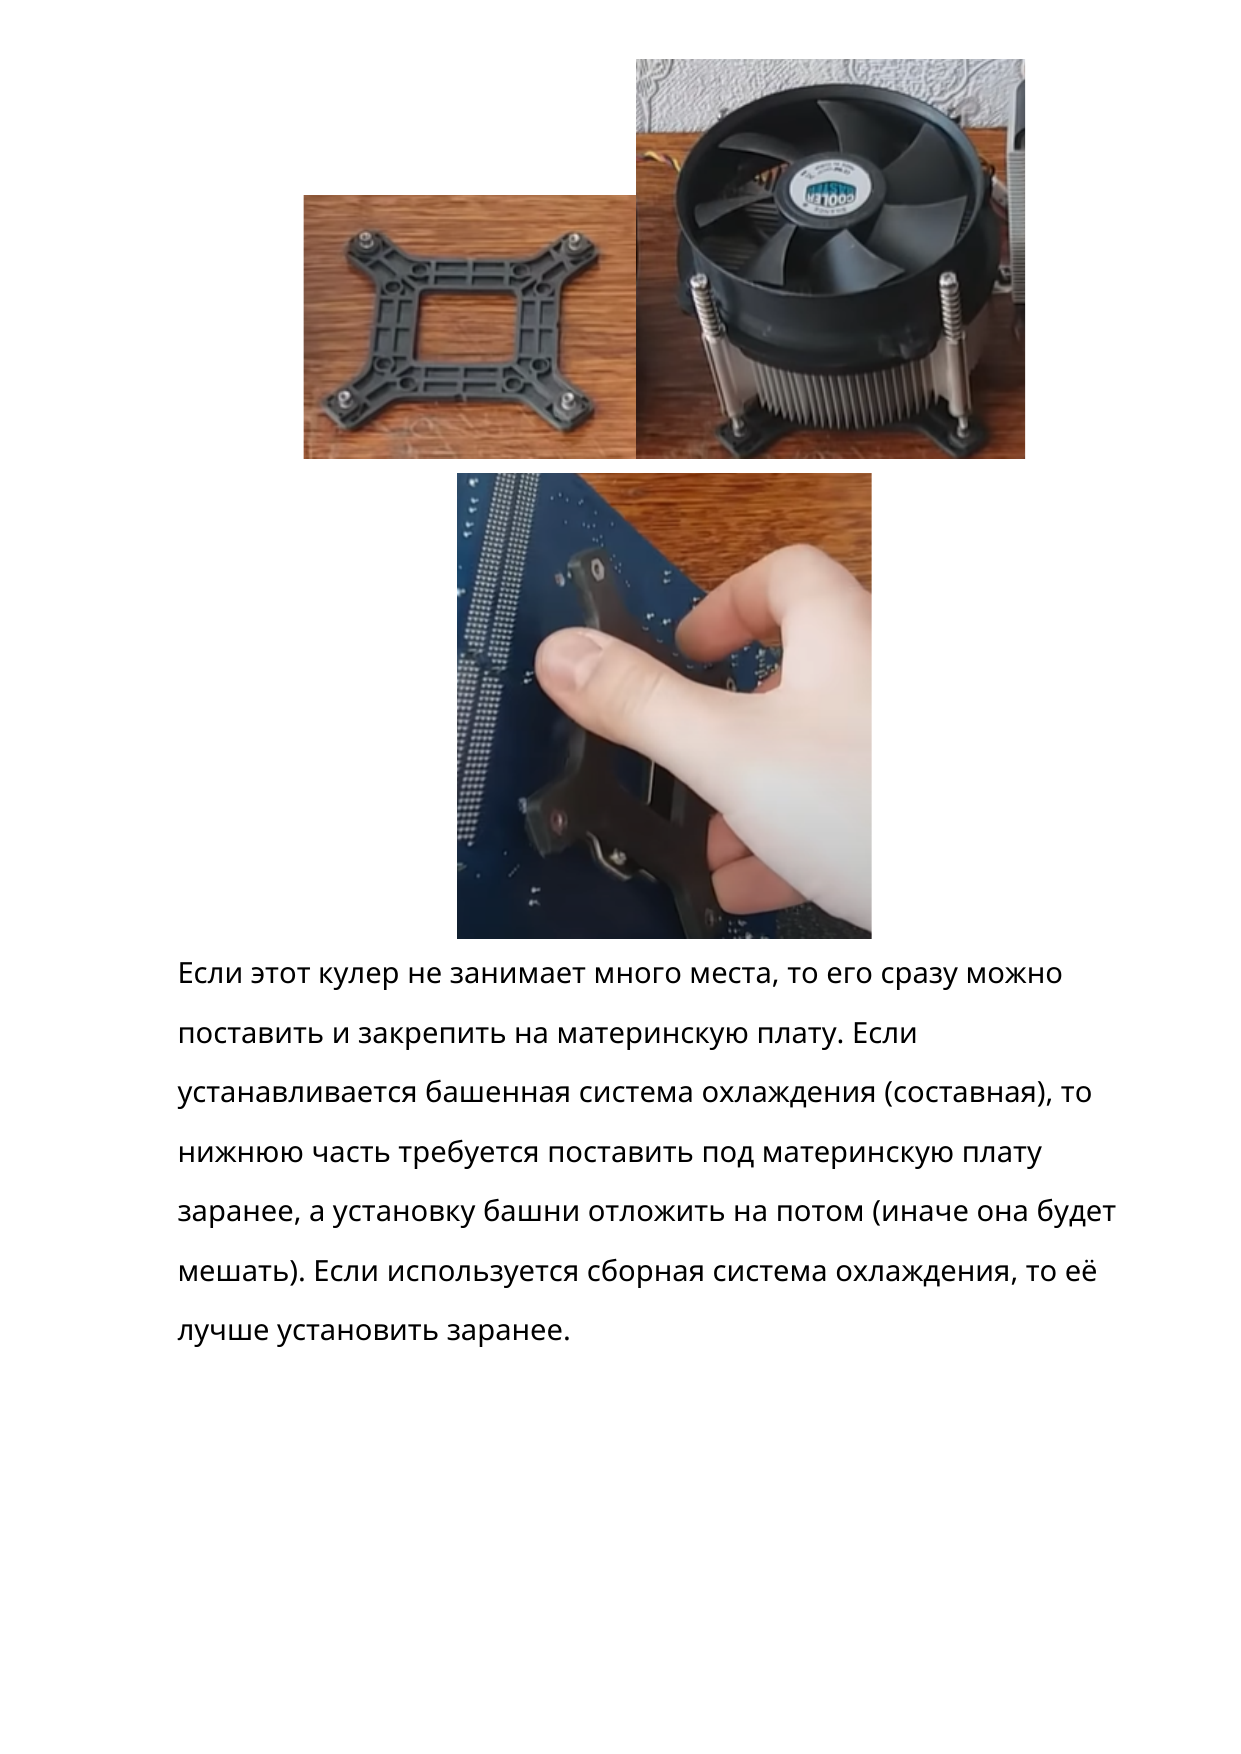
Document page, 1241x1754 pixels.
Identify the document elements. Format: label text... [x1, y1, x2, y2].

text Если этот кулер не занимает много места, то его сразу можно поставить и закрепить на материнскую плату. Если устанавливается башенная система охлаждения (составная), то нижнюю часть требуется поставить под материнскую плату заранее, а установку башни отложить на потом (иначе она будет мешать). Если используется сборная система охлаждения, то её лучше установить заранее. [177, 953, 1152, 1349]
picture [303, 59, 1026, 459]
picture [457, 473, 872, 939]
